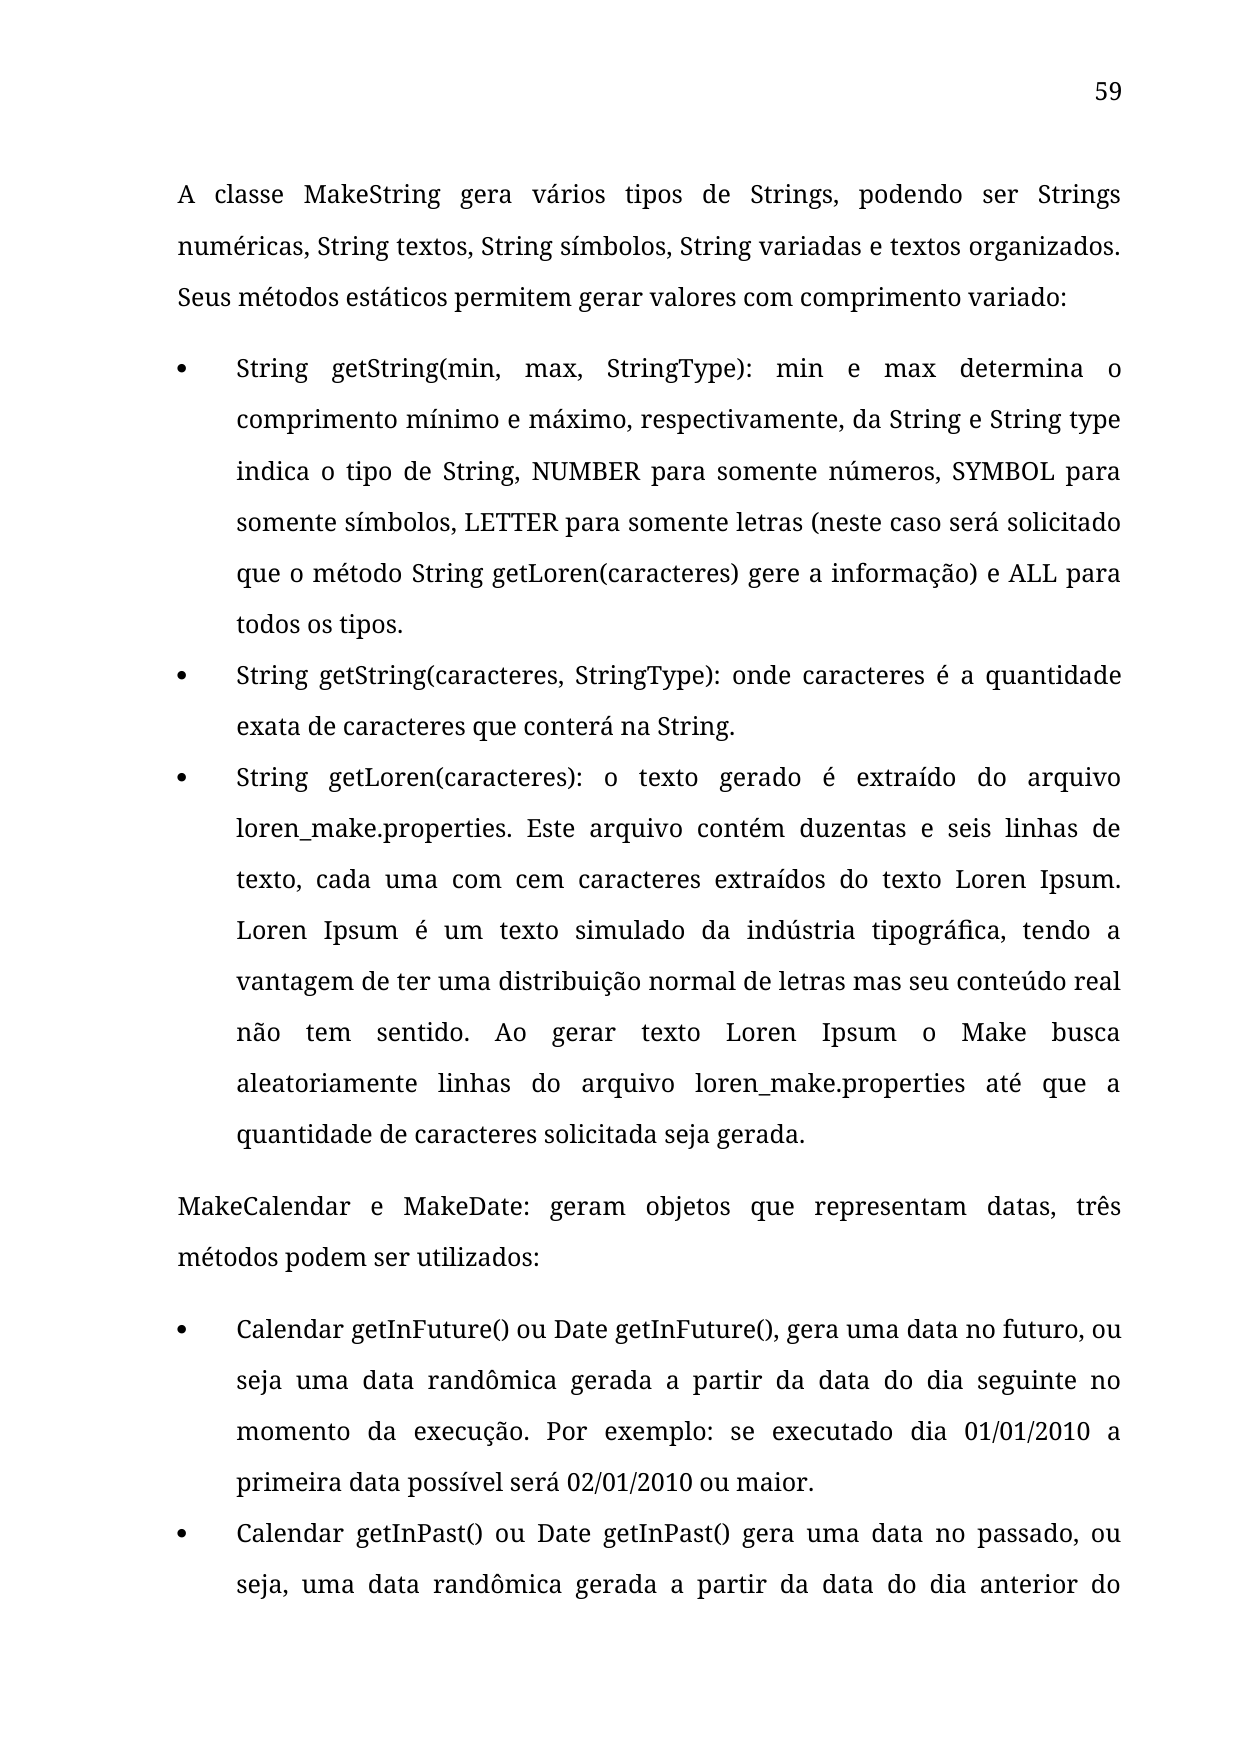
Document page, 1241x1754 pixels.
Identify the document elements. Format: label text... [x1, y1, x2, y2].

text MakeCalendar e MakeDate: geram objetos que representam datas, três métodos podem ser utilizados: [177, 1189, 1122, 1274]
list String getString(min, max, StringType): min e max determina o comprimento mínimo e máximo, respectivamente, da String e String type indica o tipo de String, NUMBER para somente números, SYMBOL para somente símbolos, LETTER para somente letras (neste caso será solicitado que o método String getLoren(caracteres) gere a informação) e ALL para todos os tipos. [177, 351, 1122, 640]
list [177, 1516, 1122, 1601]
text A classe MakeString gera vários tipos de Strings, podendo ser Strings numéricas, String textos, String símbolos, String variadas e textos organizados. Seus métodos estáticos permitem gerar valores com comprimento variado: [177, 177, 1122, 313]
list String getString(caracteres, StringType): onde caracteres é a quantidade exata de caracteres que conterá na String. [177, 657, 1122, 742]
list String getLoren(caracteres): o texto gerado é extraído do arquivo loren_make.properties. Este arquivo contém duzentas e seis linhas de texto, cada uma com cem caracteres extraídos do texto Loren Ipsum. Loren Ipsum é um texto simulado da indústria tipográfica, tendo a vantagem de ter uma distribuição normal de letras mas seu conteúdo real não tem sentido. Ao gerar texto Loren Ipsum o Make busca aleatoriamente linhas do arquivo loren_make.properties até que a quantidade de caracteres solicitada seja gerada. [177, 759, 1122, 1151]
list Calendar getInFuture() ou Date getInFuture(), gera uma data no futuro, ou seja uma data randômica gerada a partir da data do dia seguinte no momento da execução. Por exemplo: se executado dia 01/01/2010 a primeira data possível será 02/01/2010 ou maior. [177, 1312, 1122, 1499]
